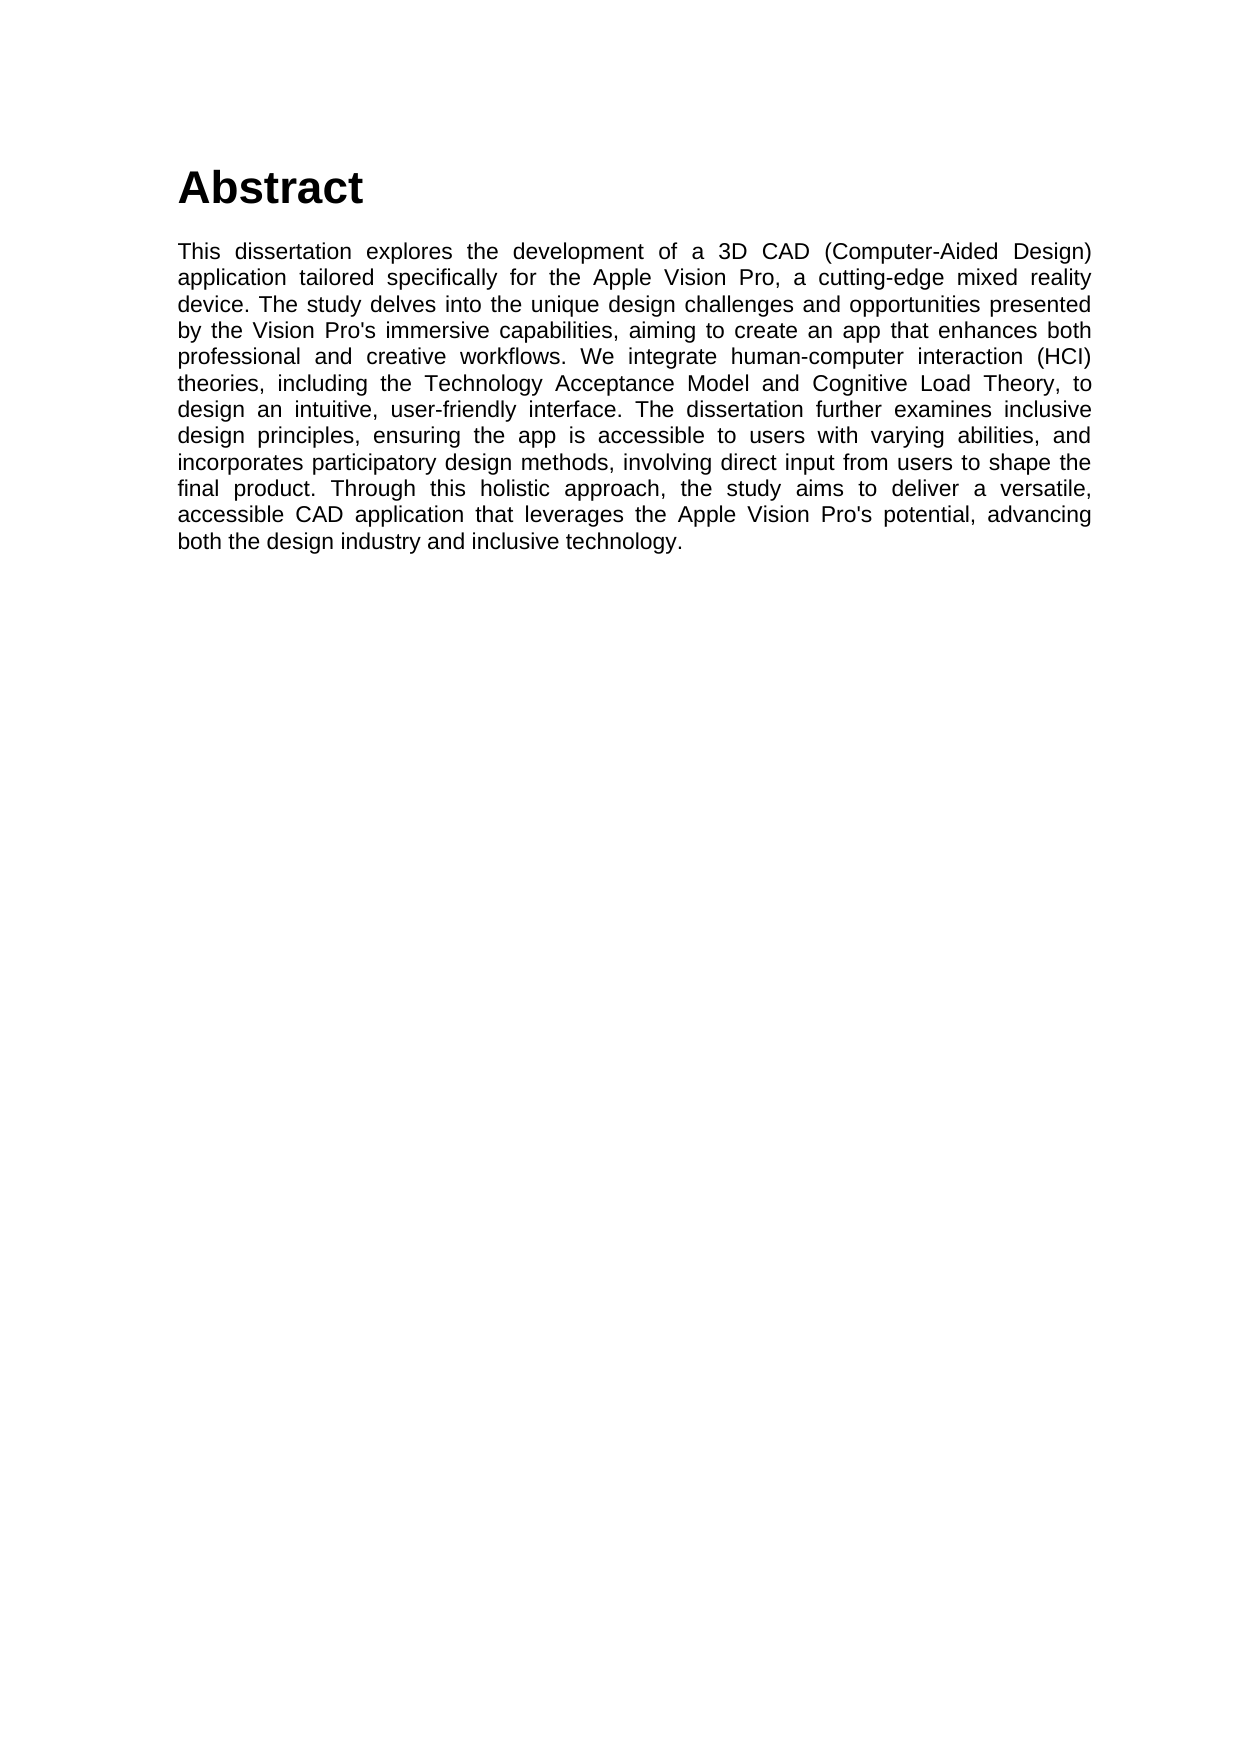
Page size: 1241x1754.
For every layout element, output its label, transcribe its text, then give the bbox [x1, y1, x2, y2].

text Abstract [177, 160, 1092, 213]
text This dissertation explores the development of a 3D CAD (Computer-Aided Design) application tailored specifically for the Apple Vision Pro, a cutting-edge mixed reality device. The study delves into the unique design challenges and opportunities presented by the Vision Pro's immersive capabilities, aiming to create an app that enhances both professional and creative workflows. We integrate human-computer interaction (HCI) theories, including the Technology Acceptance Model and Cognitive Load Theory, to design an intuitive, user-friendly interface. The dissertation further examines inclusive design principles, ensuring the app is accessible to users with varying abilities, and incorporates participatory design methods, involving direct input from users to shape the final product. Through this holistic approach, the study aims to deliver a versatile, accessible CAD application that leverages the Apple Vision Pro's potential, advancing both the design industry and inclusive technology. [177, 238, 1092, 554]
